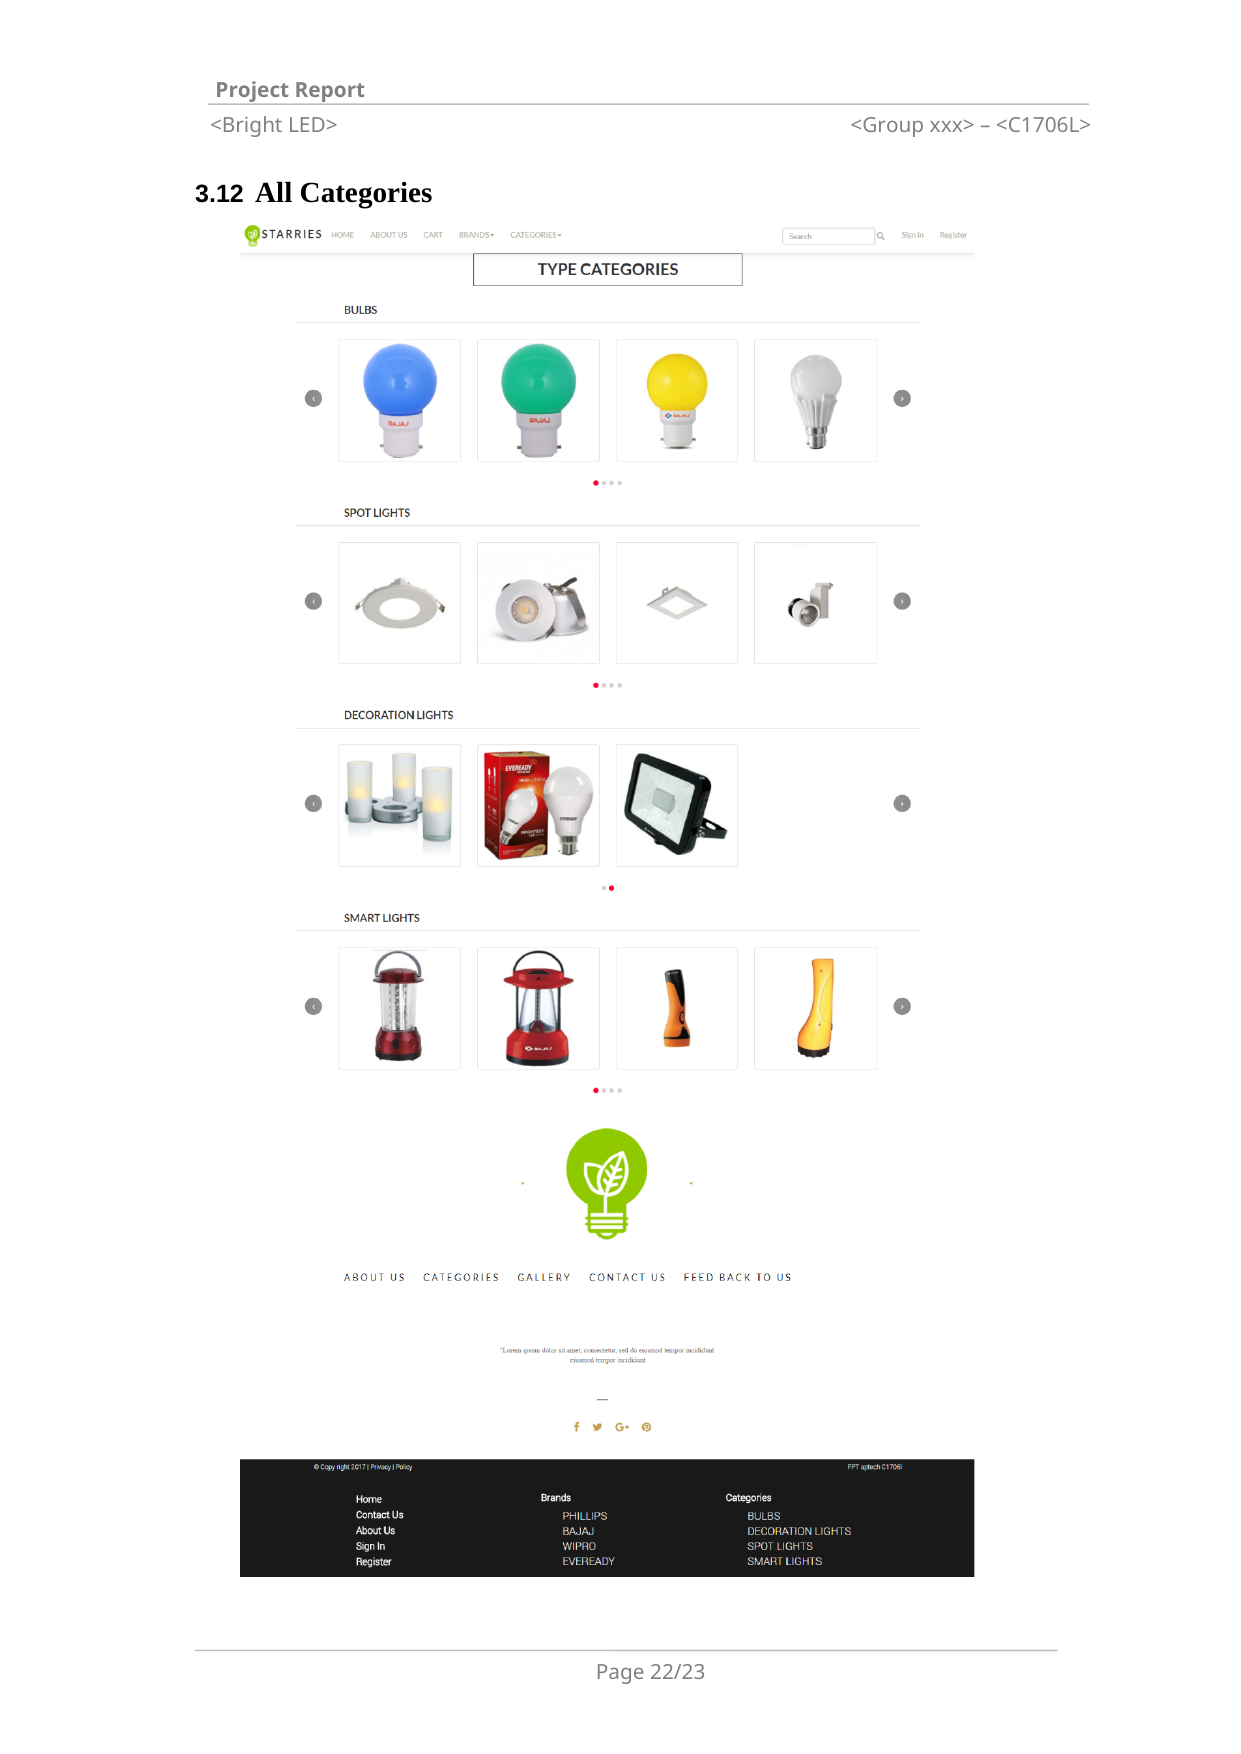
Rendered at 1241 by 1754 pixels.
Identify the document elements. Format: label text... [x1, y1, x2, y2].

picture [240, 221, 975, 1577]
subtitle All Categories [195, 175, 1106, 209]
